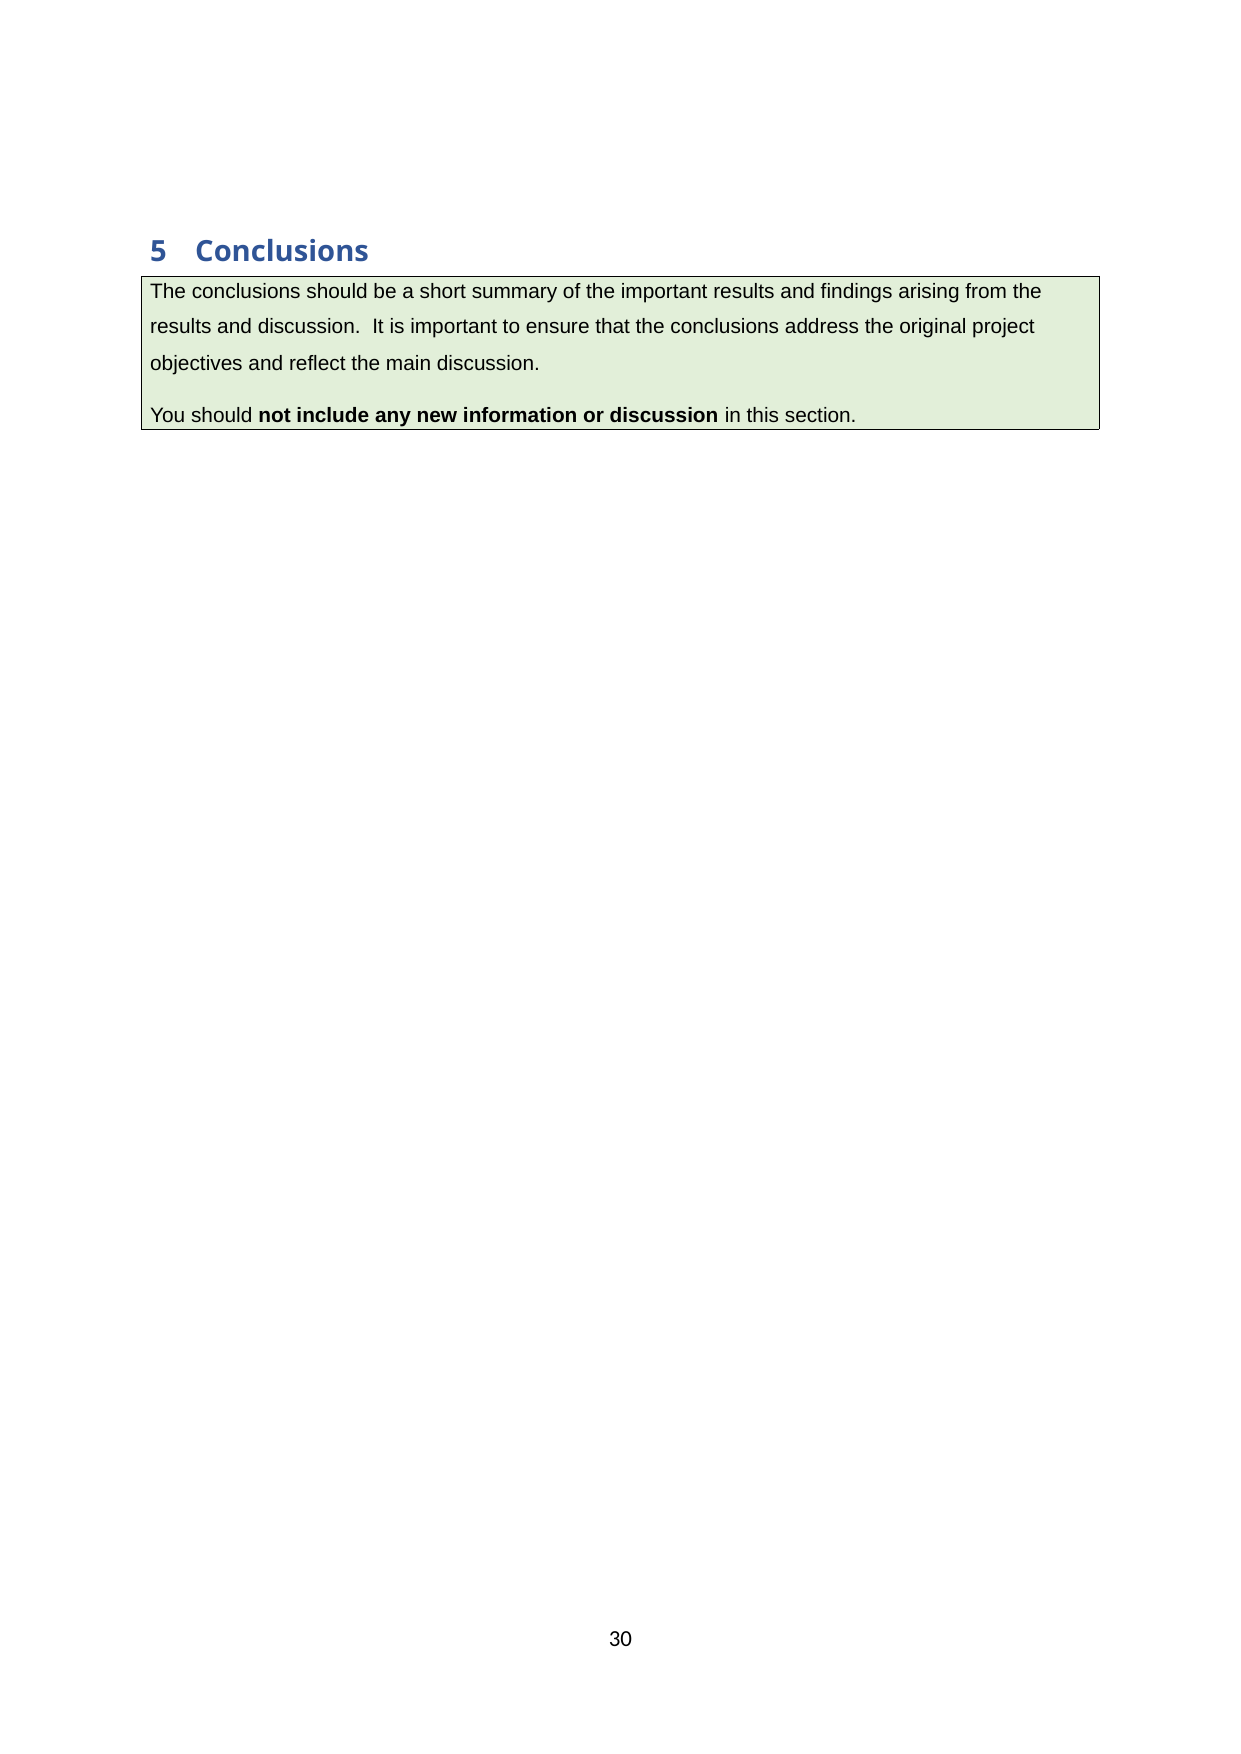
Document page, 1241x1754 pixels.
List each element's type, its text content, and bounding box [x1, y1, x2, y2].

subtitle Conclusions [150, 230, 1090, 270]
text The conclusions should be a short summary of the important results and findings arising from the results and discussion. It is important to ensure that the conclusions address the original project objectives and reflect the main discussion. [142, 277, 1099, 374]
text You should not include any new information or discussion in this section. [142, 400, 1099, 429]
